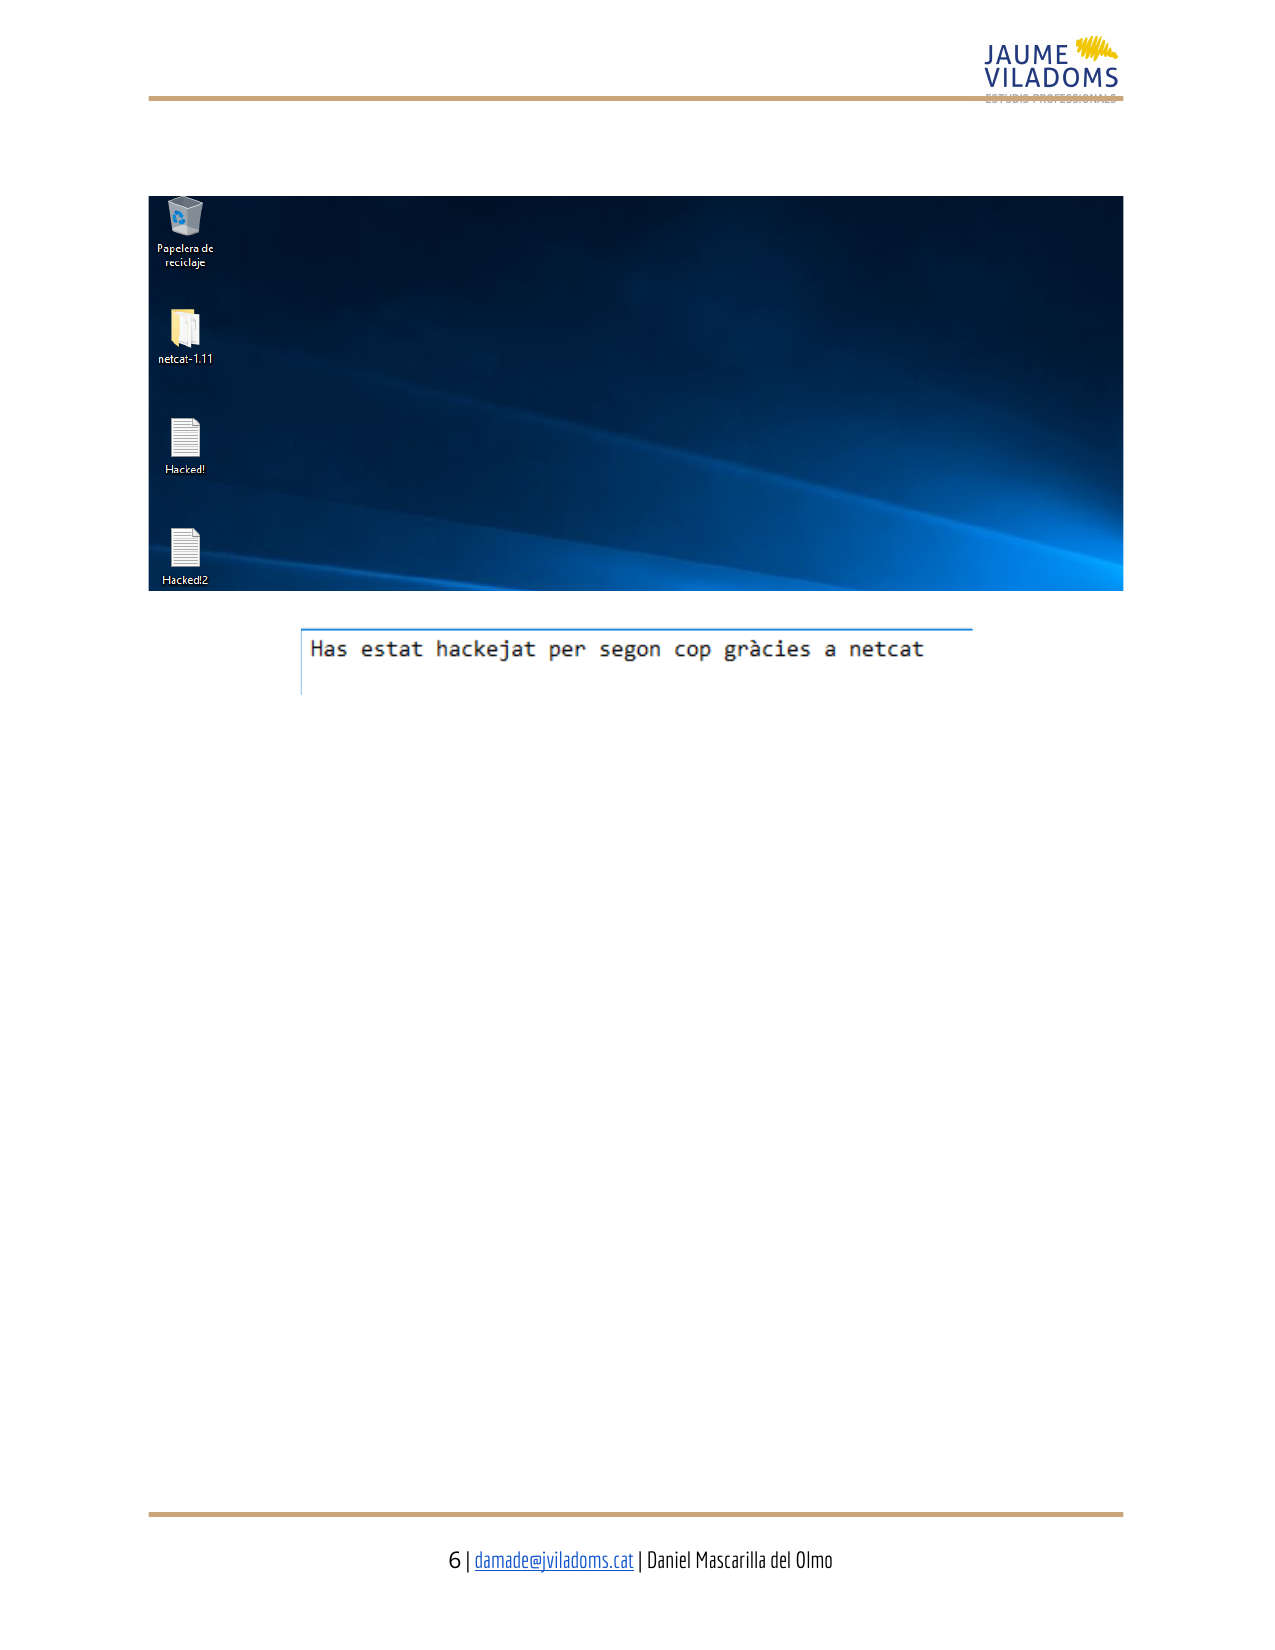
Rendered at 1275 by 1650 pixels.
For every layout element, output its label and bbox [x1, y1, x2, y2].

picture [300, 627, 973, 695]
picture [148, 36, 1125, 107]
picture [148, 196, 1124, 591]
picture [148, 1512, 1124, 1517]
